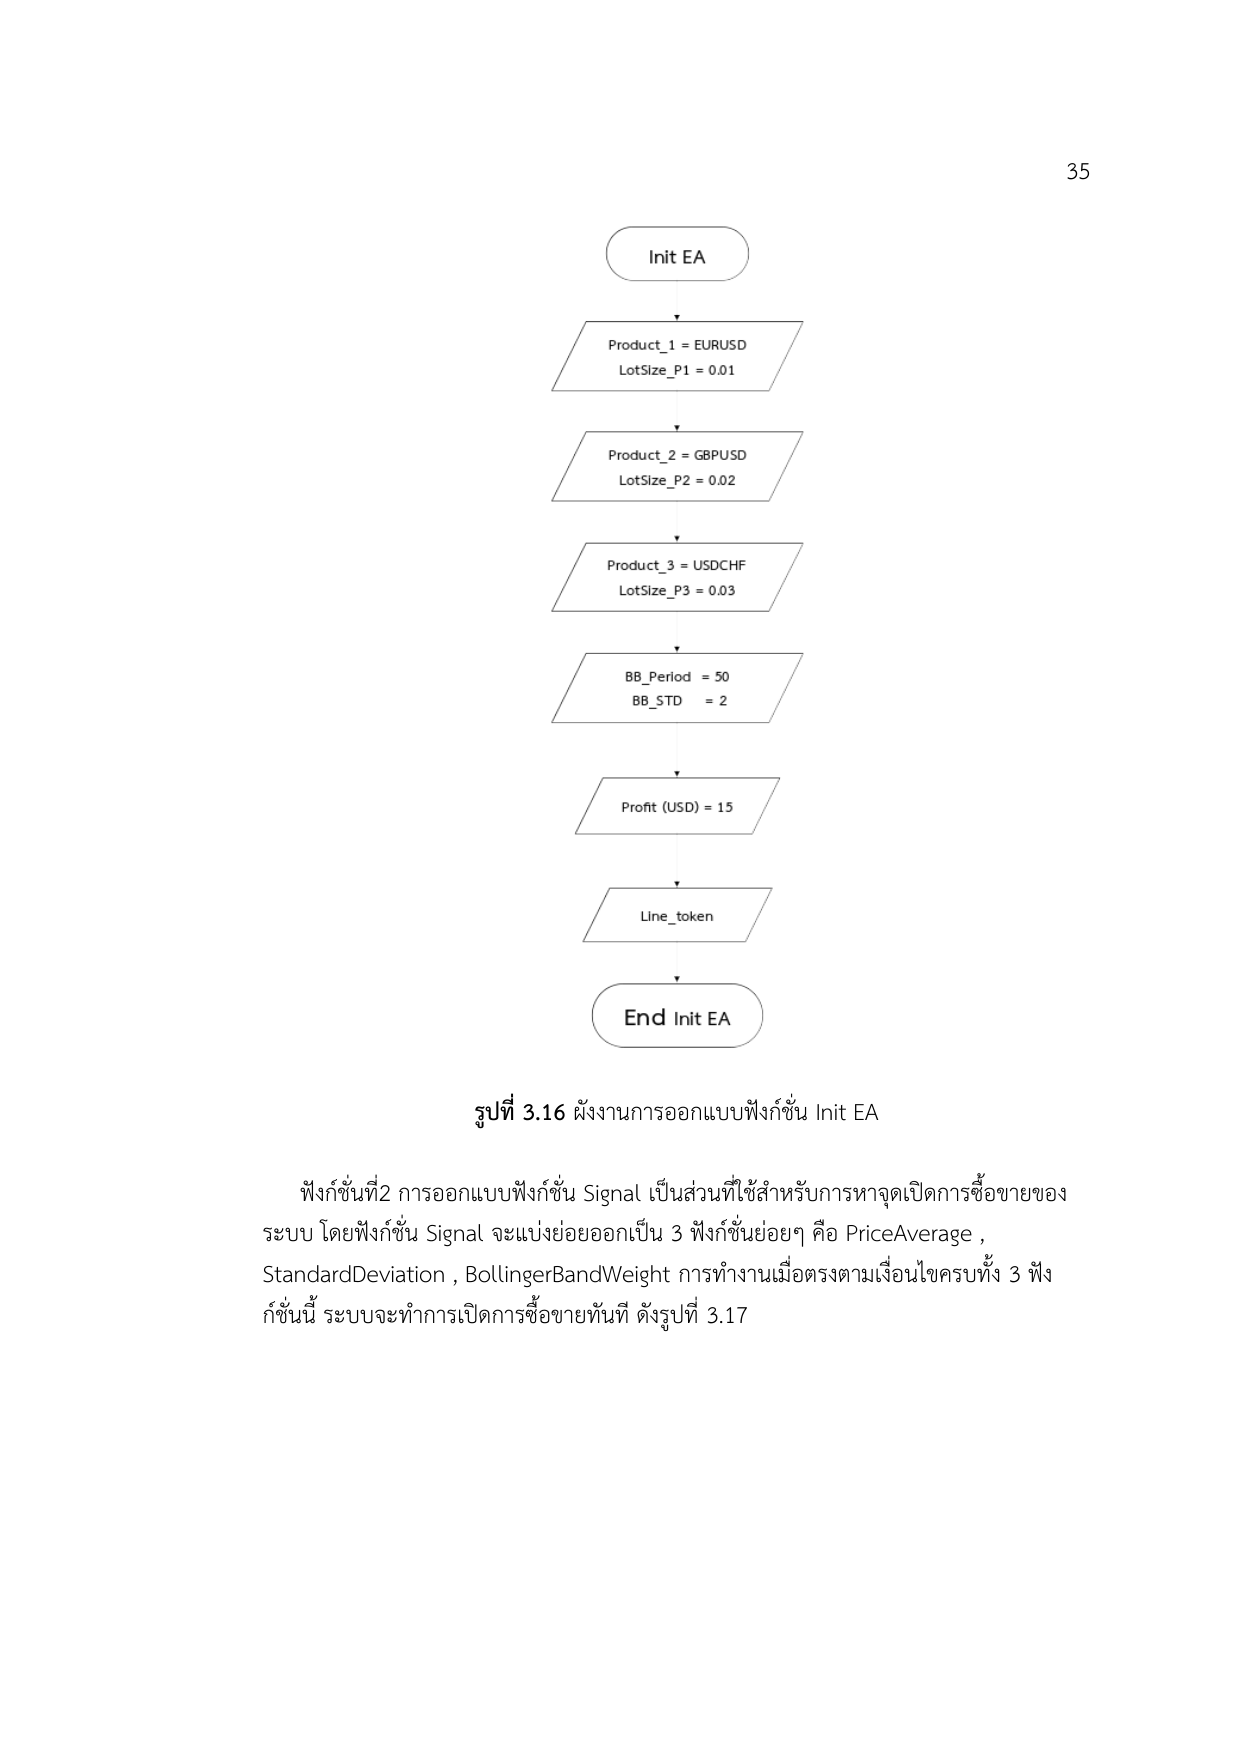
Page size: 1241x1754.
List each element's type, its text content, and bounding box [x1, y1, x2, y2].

text รูปที่ 3.16 ผังงานการออกแบบฟังก์ชั่น Init EA [262, 1091, 1090, 1128]
text ฟังก์ชั่นที่2 การออกแบบฟังก์ชั่น Signal เป็นส่วนที่ใช้สำหรับการหาจุดเปิดการซื้อขายของระบบ โดยฟังก์ชั่น Signal จะแบ่งย่อยออกเป็น 3 ฟังก์ชั่นย่อยๆ คือ PriceAverage , StandardDeviation , BollingerBandWeight การทำงานเมื่อตรงตามเงื่อนไขครบทั้ง 3 ฟังก์ชั่นนี้ ระบบจะทำการเปิดการซื้อขายทันที ดังรูปที่ 3.17 [262, 1172, 1090, 1331]
